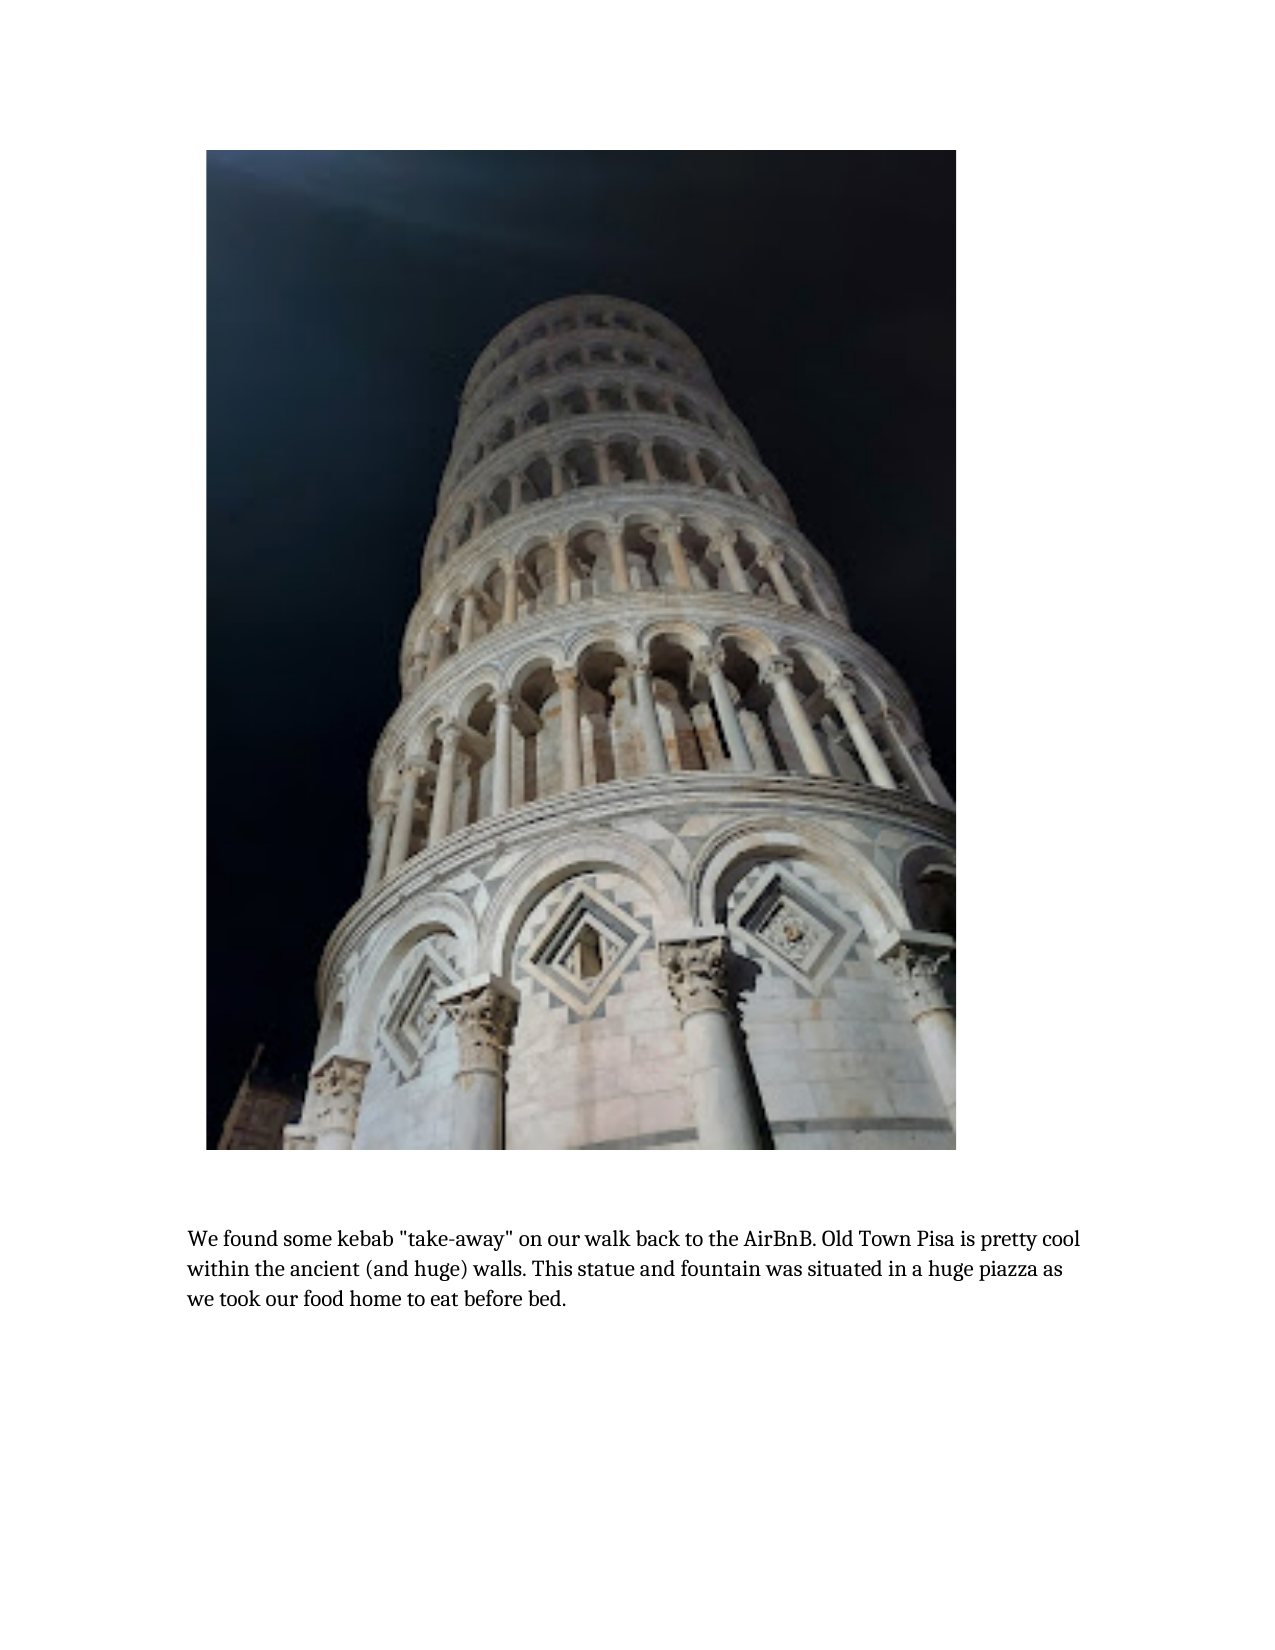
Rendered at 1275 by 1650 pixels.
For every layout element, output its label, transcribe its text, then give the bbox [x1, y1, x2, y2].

picture [206, 150, 957, 1150]
text We found some kebab "take-away" on our walk back to the AirBnB. Old Town Pisa is pretty cool within the ancient (and huge) walls. This statue and fountain was situated in a huge piazza as we took our food home to eat before bed. [187, 1226, 1087, 1312]
